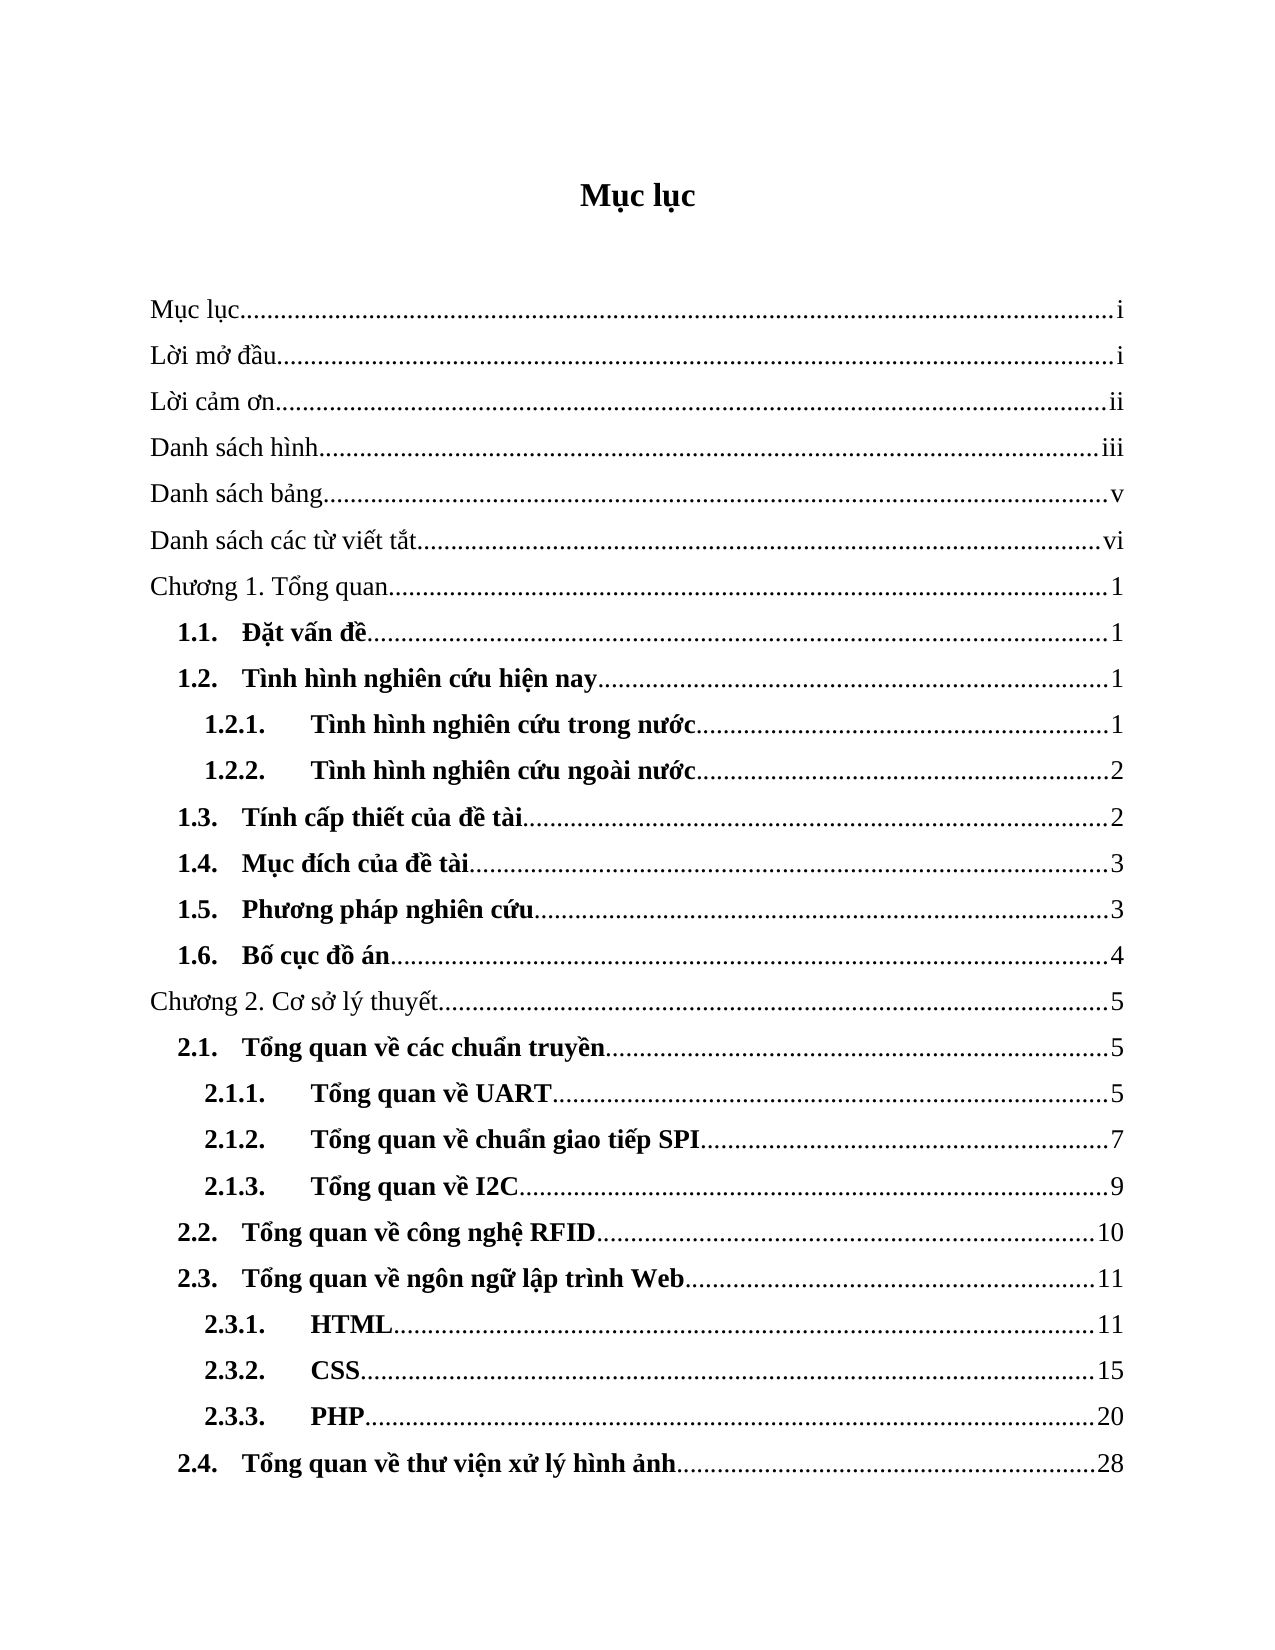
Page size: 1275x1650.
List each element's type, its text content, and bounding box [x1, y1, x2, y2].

subtitle Mục lục [150, 175, 1125, 213]
